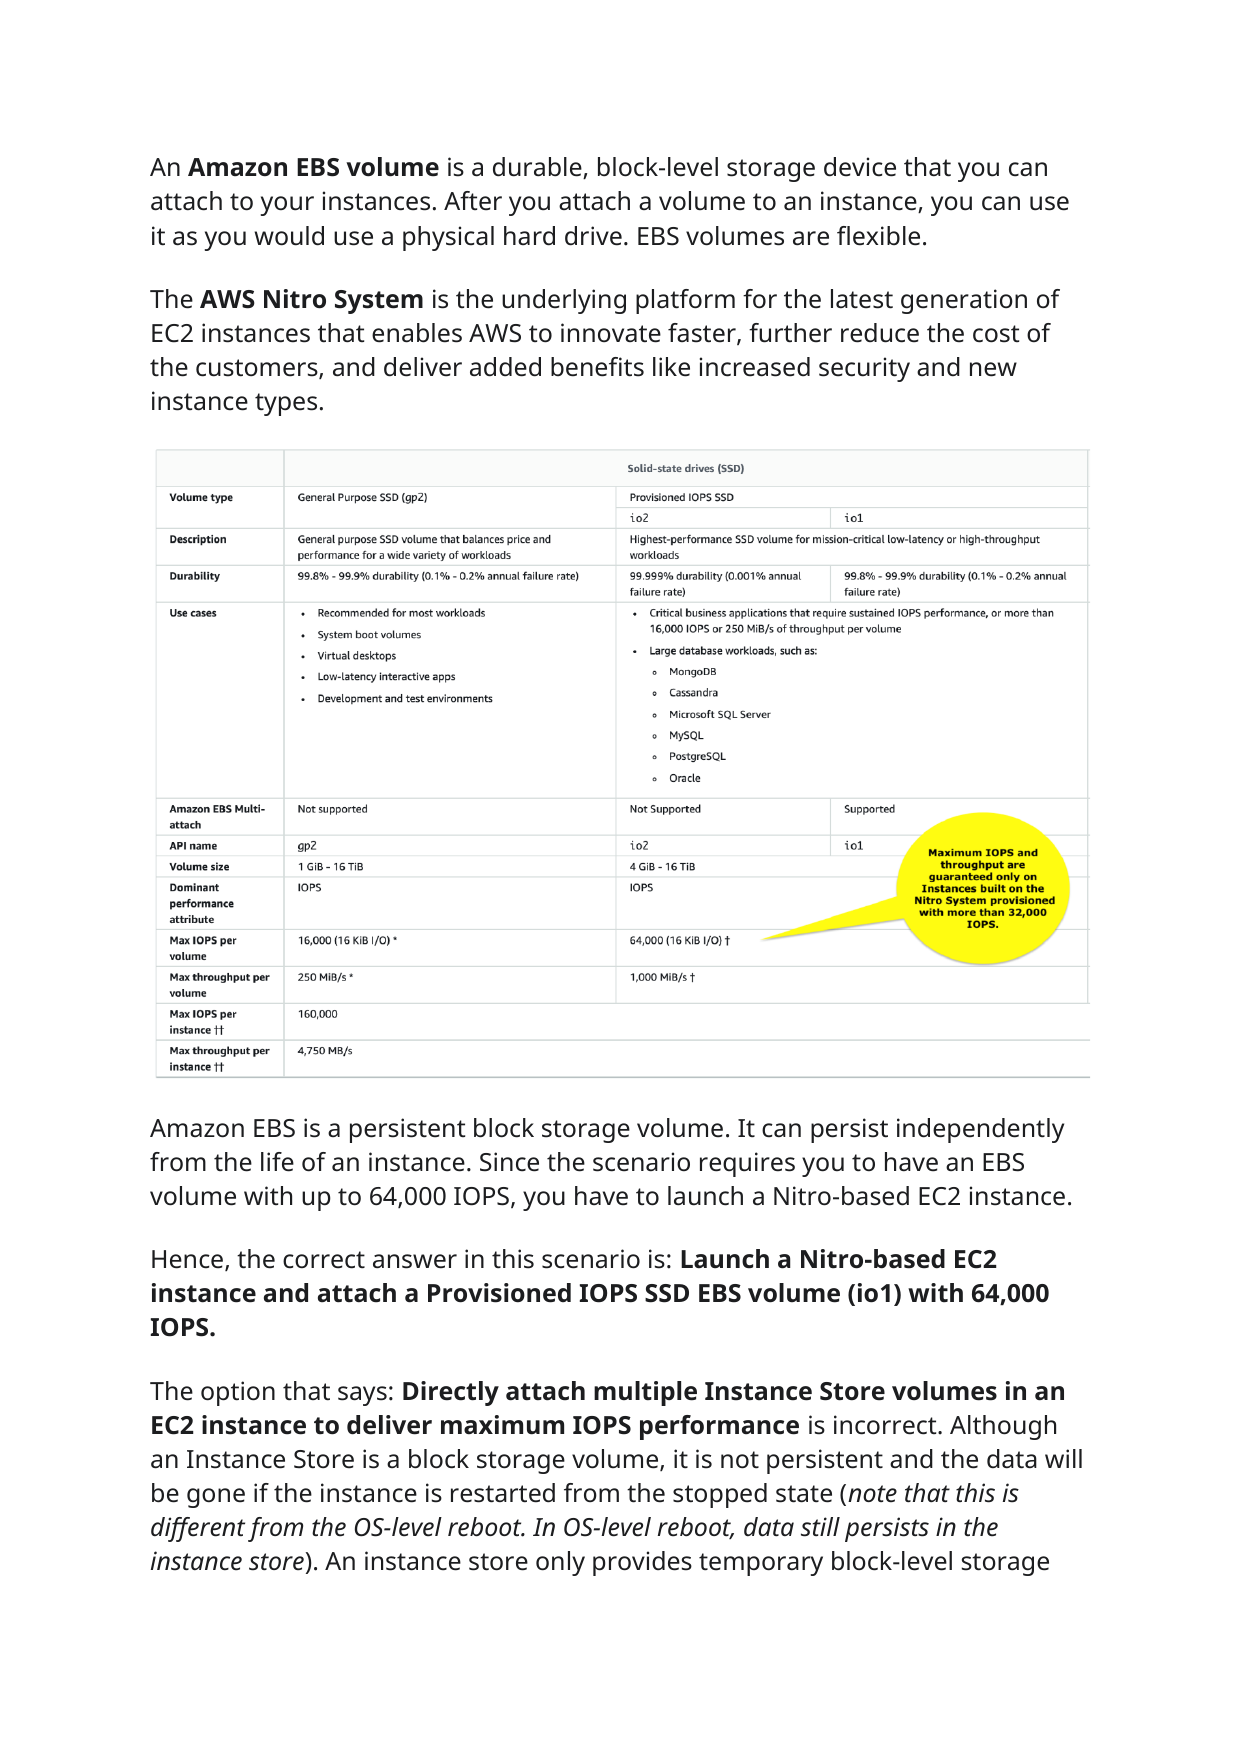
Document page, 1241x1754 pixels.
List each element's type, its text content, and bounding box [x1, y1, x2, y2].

text The AWS Nitro System is the underlying platform for the latest generation of EC2 instances that enables AWS to innovate faster, further reduce the cost of the customers, and deliver added benefits like increased security and new instance types. [150, 281, 1090, 418]
text An Amazon EBS volume is a durable, block-level storage device that you can attach to your instances. After you attach a volume to an instance, you can use it as you would use a physical hard drive. EBS volumes are flexible. [150, 150, 1090, 252]
text Hence, the correct answer in this scenario is: Launch a Nitro-based EC2 instance and attach a Provisioned IOPS SSD EBS volume (io1) with 64,000 IOPS. [150, 1242, 1090, 1344]
text Amazon EBS is a persistent block storage volume. It can persist independently from the life of an instance. Since the scenario requires you to have an EBS volume with up to 64,000 IOPS, you have to launch a Nitro-based EC2 instance. [150, 1111, 1090, 1213]
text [150, 1373, 1090, 1578]
picture [150, 446, 1091, 1082]
